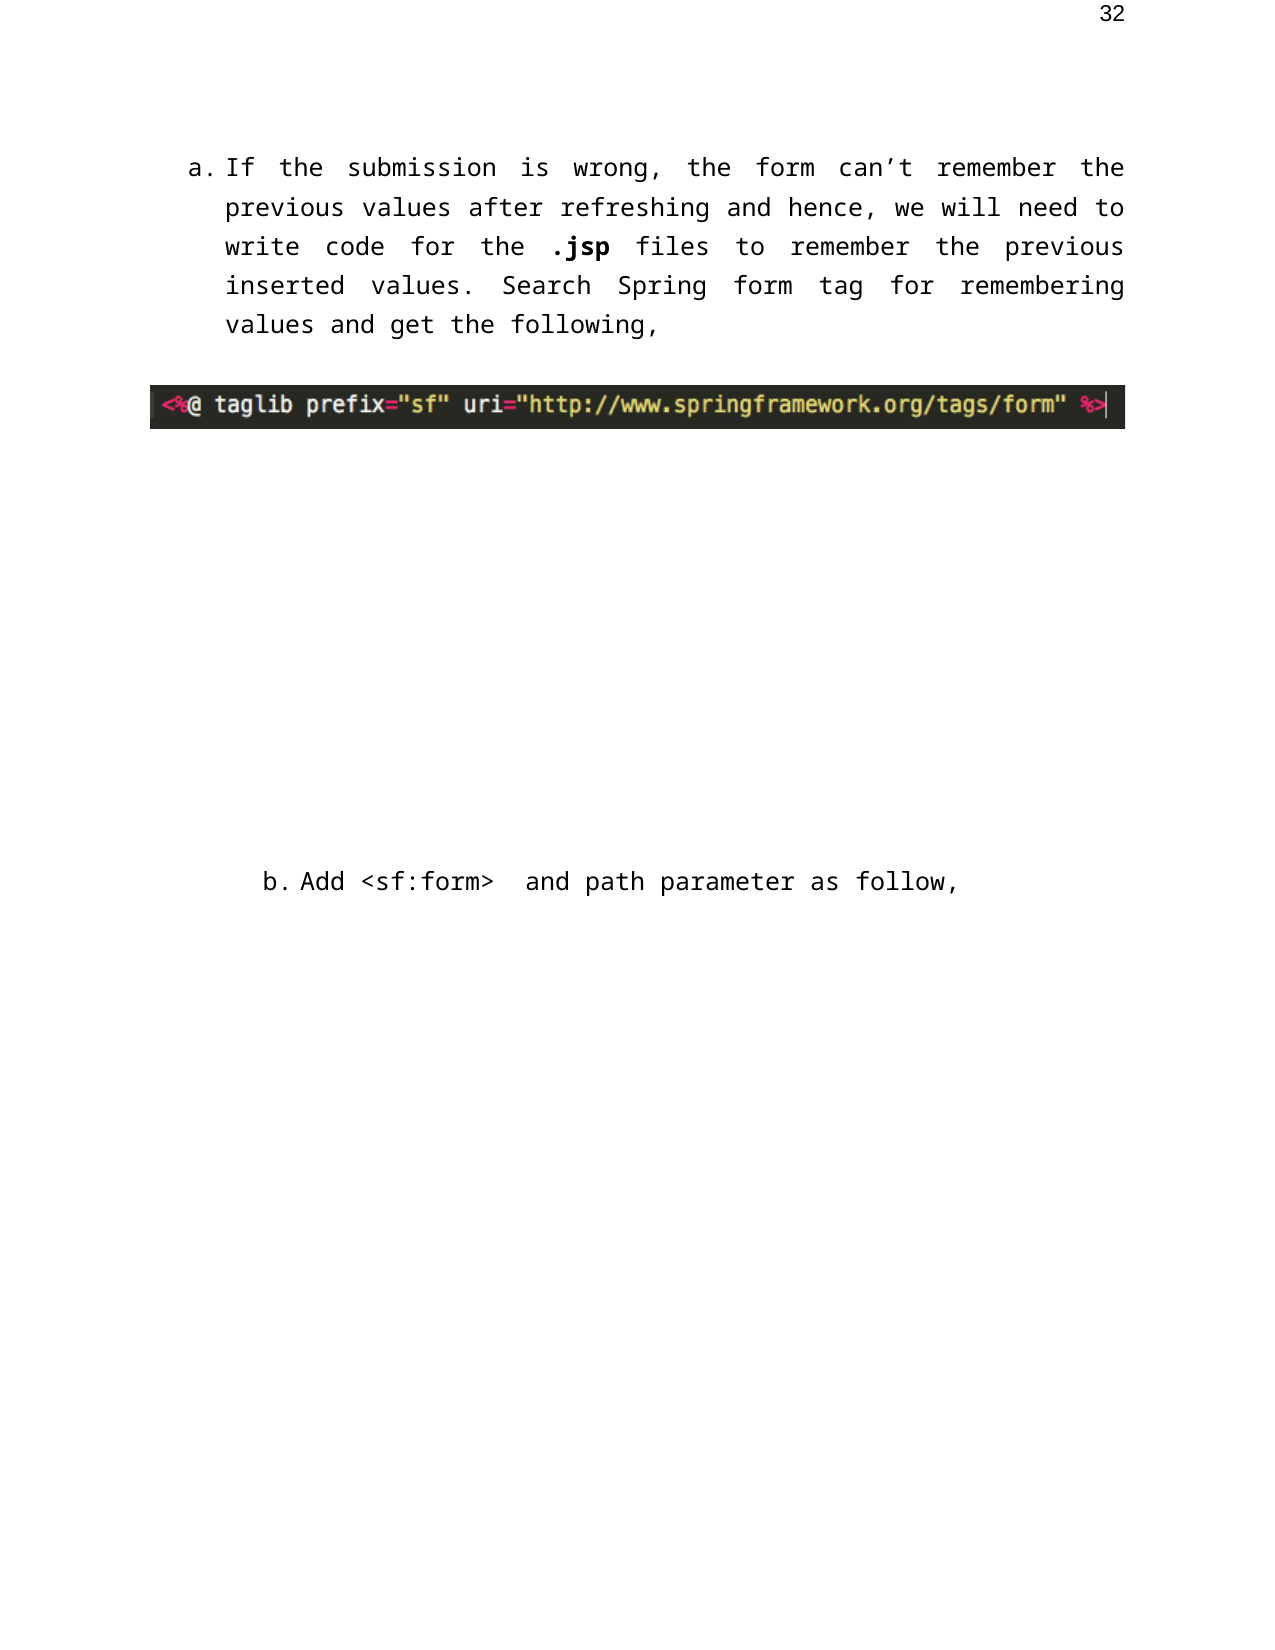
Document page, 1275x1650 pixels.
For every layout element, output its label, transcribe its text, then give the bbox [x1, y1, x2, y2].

list If the submission is wrong, the form can’t remember the previous values after refreshing and hence, we will need to write code for the .jsp files to remember the previous inserted values. Search Spring form tag for remembering values and get the following, [187, 150, 1125, 341]
picture [150, 385, 1125, 429]
list Add <sf:form> and path parameter as follow, [225, 863, 1125, 897]
